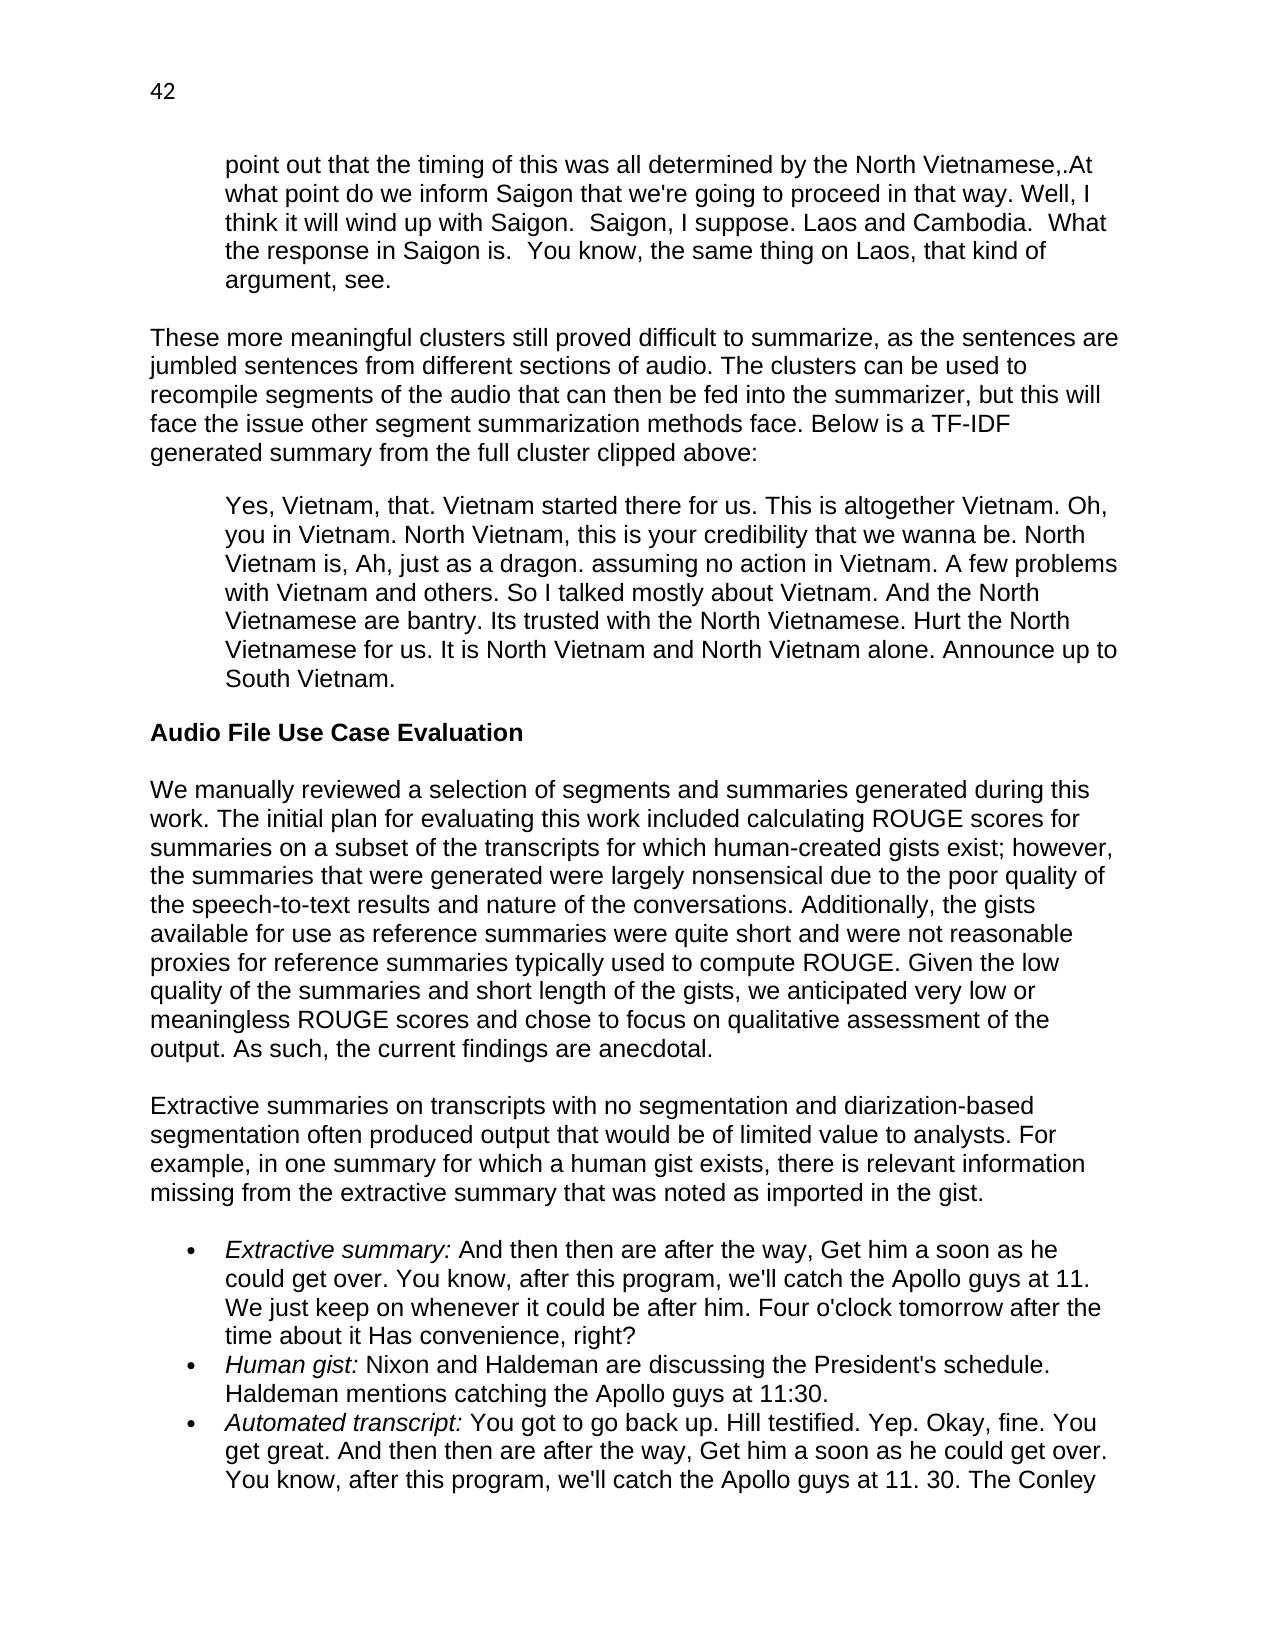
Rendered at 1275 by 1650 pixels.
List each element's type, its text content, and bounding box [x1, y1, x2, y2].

text These more meaningful clusters still proved difficult to summarize, as the sentences are jumbled sentences from different sections of audio. The clusters can be used to recompile segments of the audio that can then be fed into the summarizer, but this will face the issue other segment summarization methods face. Below is a TF-IDF generated summary from the full cluster clipped above: [150, 322, 1125, 466]
list Extractive summary: And then then are after the way, Get him a soon as he could get over. You know, after this program, we'll catch the Apollo guys at 11. We just keep on whenever it could be after him. Four o'clock tomorrow after the time about it Has convenience, right? [187, 1235, 1125, 1350]
list Human gist: Nixon and Haldeman are discussing the President's schedule. Haldeman mentions catching the Apollo guys at 11:30. [187, 1350, 1125, 1407]
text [225, 150, 1125, 294]
text We manually reviewed a selection of segments and summaries generated during this work. The initial plan for evaluating this work included calculating ROUGE scores for summaries on a subset of the transcripts for which human-created gists exist; however, the summaries that were generated were largely nonsensical due to the poor quality of the speech-to-text results and nature of the conversations. Additionally, the gists available for use as reference summaries were quite short and were not reasonable proxies for reference summaries typically used to compute ROUGE. Given the low quality of the summaries and short length of the gists, we anticipated very low or meaningless ROUGE scores and chose to focus on qualitative assessment of the output. As such, the current findings are anecdotal. [150, 775, 1125, 1091]
text Extractive summaries on transcripts with no segmentation and diarization-based segmentation often produced output that would be of limited value to analysts. For example, in one summary for which a human gist exists, there is relevant information missing from the extractive summary that was noted as imported in the gist. [150, 1091, 1125, 1235]
text Audio File Use Case Evaluation [150, 717, 1125, 746]
text Yes, Vietnam, that. Vietnam started there for us. This is altogether Vietnam. Oh, you in Vietnam. North Vietnam, this is your credibility that we wanna be. North Vietnam is, Ah, just as a dragon. assuming no action in Vietnam. A few problems with Vietnam and others. So I talked mostly about Vietnam. And the North Vietnamese are bantry. Its trusted with the North Vietnamese. Hurt the North Vietnamese for us. It is North Vietnam and North Vietnam alone. Announce up to South Vietnam. [225, 491, 1125, 692]
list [187, 1407, 1125, 1494]
